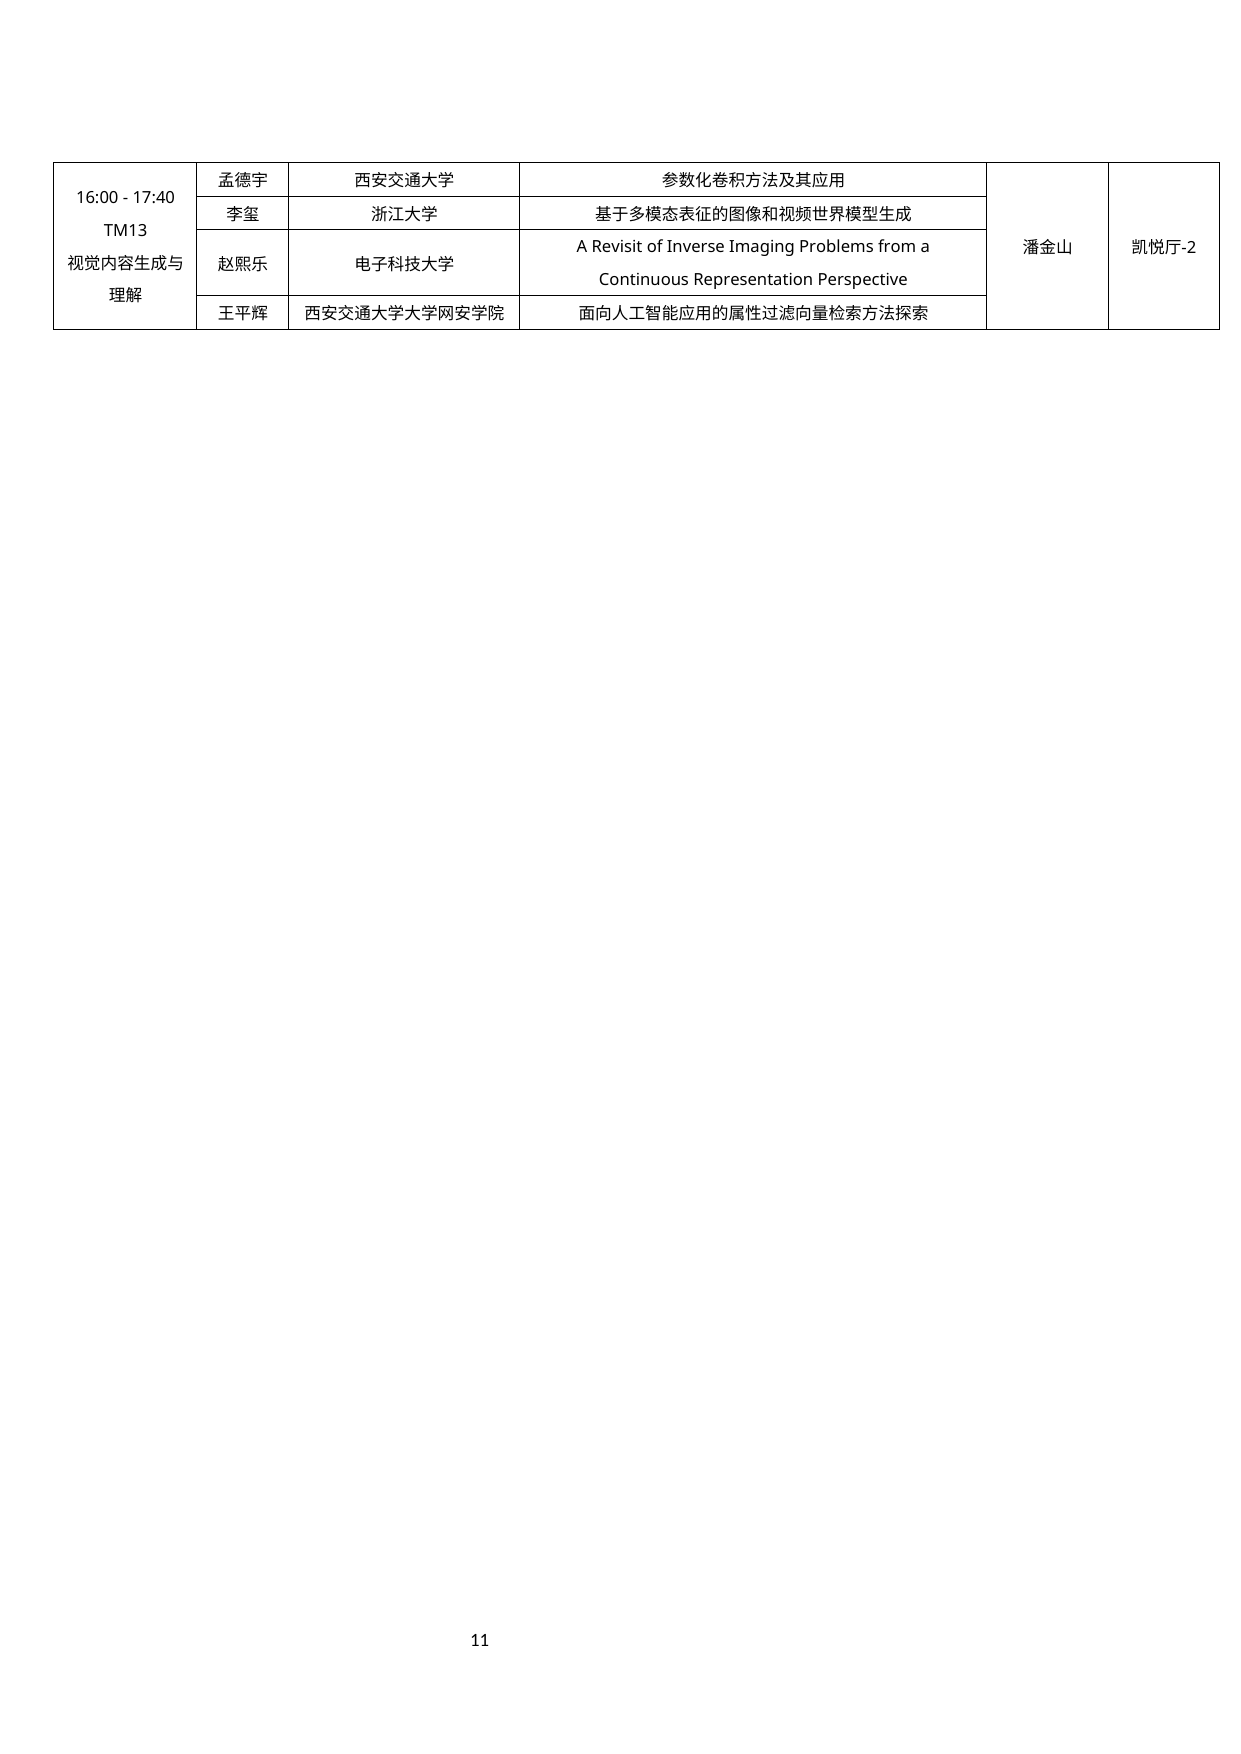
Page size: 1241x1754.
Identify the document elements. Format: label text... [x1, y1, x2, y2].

table_cell 赵熙乐 [197, 230, 288, 295]
table_cell 面向人工智能应用的属性过滤向量检索方法探索 [520, 296, 986, 329]
table_cell 李玺 [197, 197, 288, 229]
table_cell 潘金山 [987, 163, 1108, 329]
table_cell 基于多模态表征的图像和视频世界模型生成 [520, 197, 986, 229]
table_cell 凯悦厅-2 [1109, 163, 1219, 329]
table_cell 电子科技大学 [289, 230, 519, 295]
table_cell 孟德宇 [197, 163, 288, 196]
table_cell 浙江大学 [289, 197, 519, 229]
table_cell A Revisit of Inverse Imaging Problems from a Continuous Representation Perspective [520, 230, 986, 295]
table_cell 西安交通大学 [289, 163, 519, 196]
table_cell 参数化卷积方法及其应用 [520, 163, 986, 196]
table_cell 16:00 - 17:40 TM13 视觉内容生成与理解 [54, 163, 196, 329]
table_cell 西安交通大学大学网安学院 [289, 296, 519, 329]
table_cell 王平辉 [197, 296, 288, 329]
